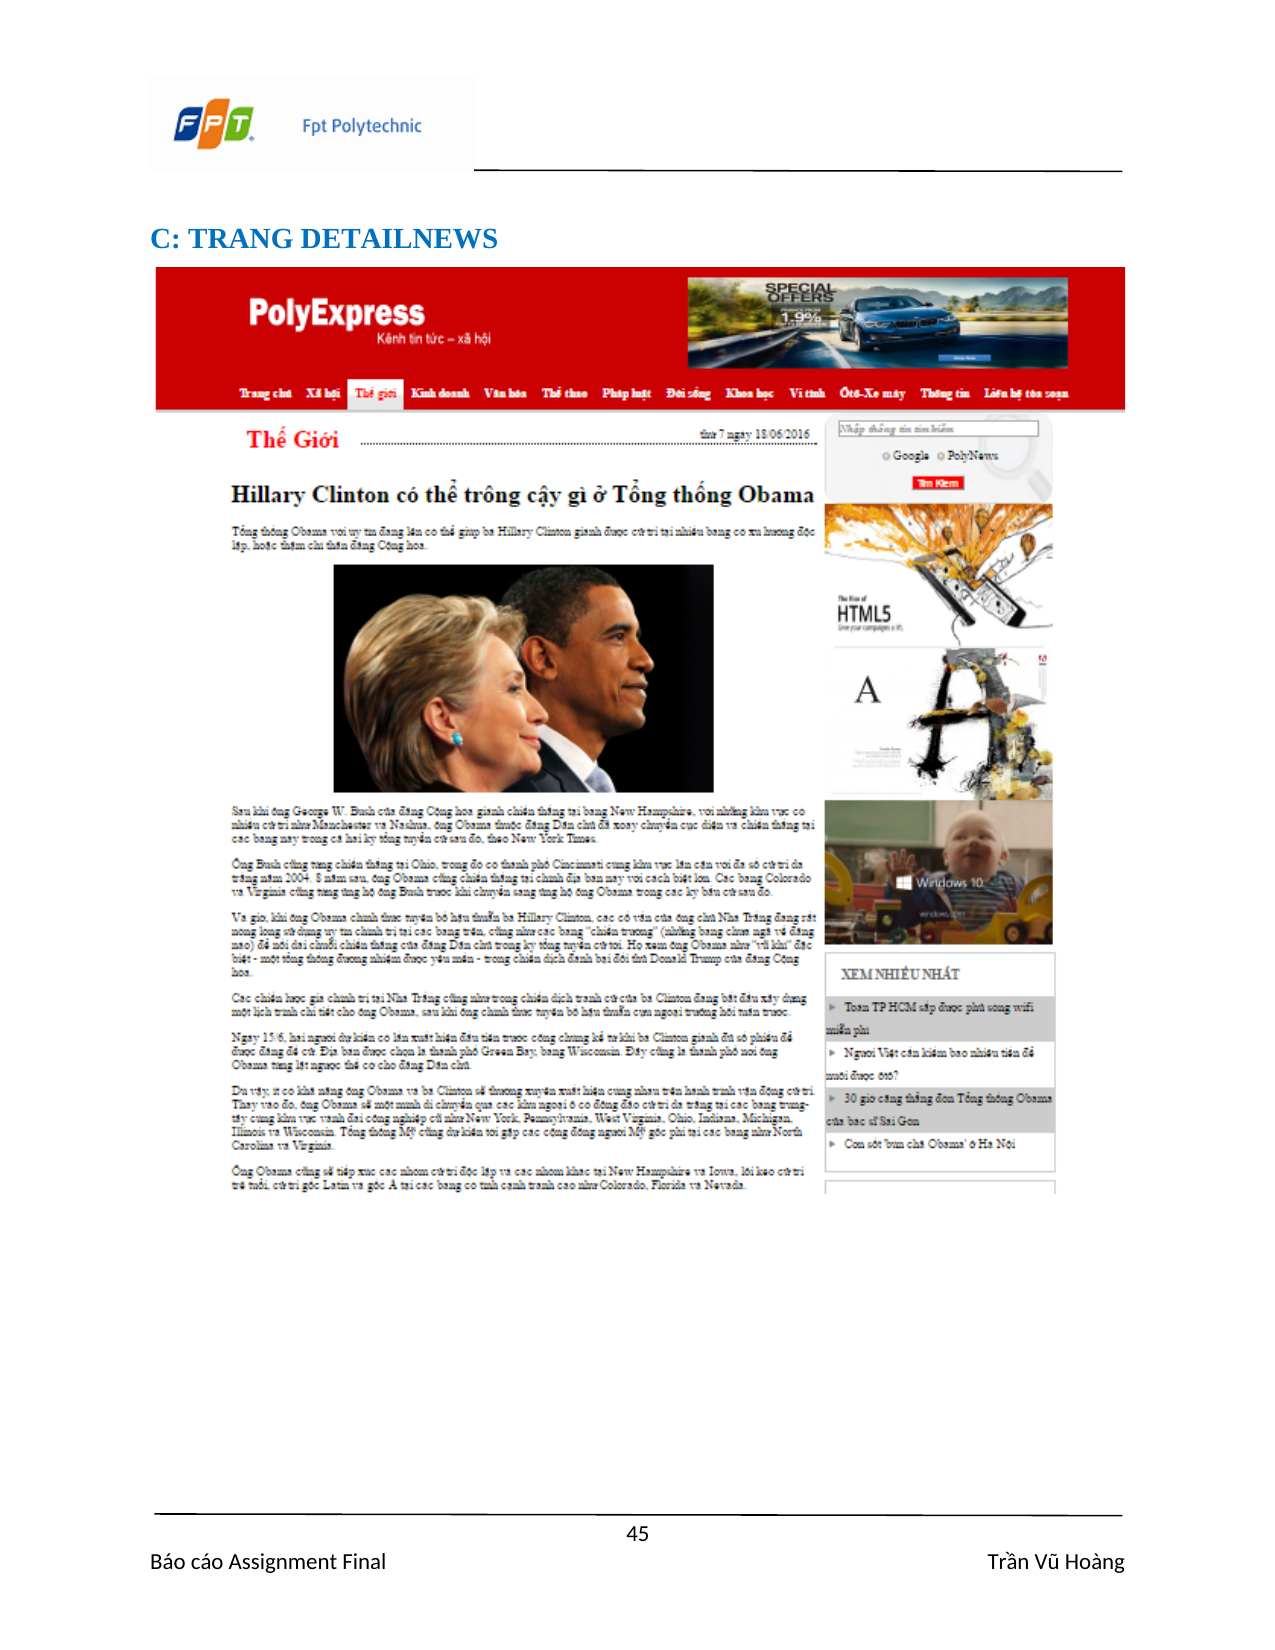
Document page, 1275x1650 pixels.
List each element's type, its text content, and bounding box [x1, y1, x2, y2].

picture [150, 75, 474, 172]
picture [150, 267, 1125, 1194]
subtitle C: TRANG DETAILNEWS [150, 222, 1125, 255]
